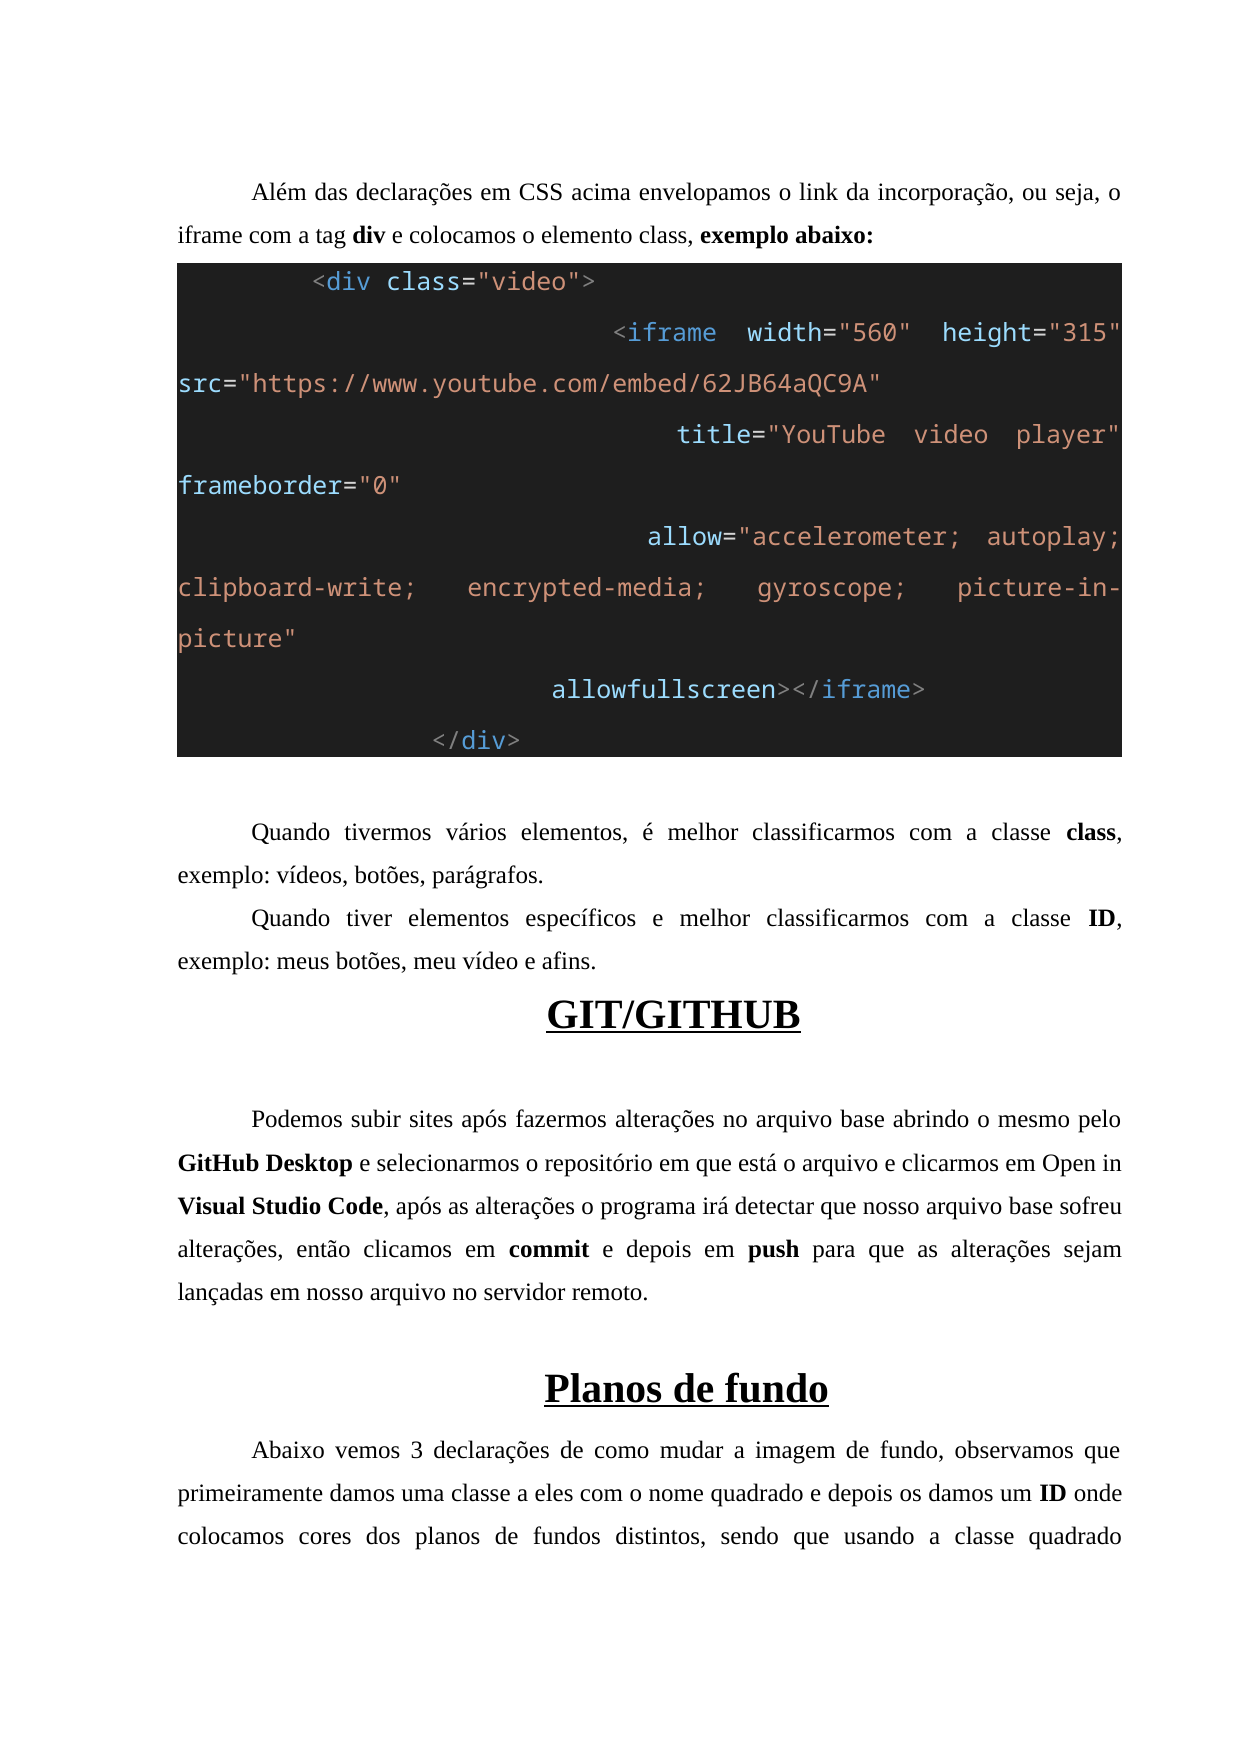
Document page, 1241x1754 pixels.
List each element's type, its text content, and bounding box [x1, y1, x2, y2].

list GIT/GITHUB [177, 989, 1122, 1037]
list Podemos subir sites após fazermos alterações no arquivo base abrindo o mesmo pelo GitHub Desktop e selecionarmos o repositório em que está o arquivo e clicarmos em Open in Visual Studio Code, após as alterações o programa irá detectar que nosso arquivo base sofreu alterações, então clicamos em commit e depois em push para que as alterações sejam lançadas em nosso arquivo no servidor remoto. [177, 1104, 1122, 1306]
text allow="accelerometer; autoplay; clipboard-write; encrypted-media; gyroscope; picture-in-picture" [177, 519, 1122, 655]
text <div class="video"> [177, 263, 1122, 297]
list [177, 1435, 1122, 1550]
list Além das declarações em CSS acima envelopamos o link da incorporação, ou seja, o iframe com a tag div e colocamos o elemento class, exemplo abaixo: [177, 177, 1122, 249]
text <iframe width="560" height="315" src="https://www.youtube.com/embed/62JB64aQC9A" [177, 314, 1122, 399]
list Quando tiver elementos específicos e melhor classificarmos com a classe ID, exemplo: meus botões, meu vídeo e afins. [177, 903, 1122, 975]
list Quando tivermos vários elementos, é melhor classificarmos com a classe class, exemplo: vídeos, botões, parágrafos. [177, 817, 1122, 889]
text title="YouTube video player" frameborder="0" [177, 417, 1122, 502]
text allowfullscreen></iframe> [177, 672, 1122, 706]
list Planos de fundo [177, 1363, 1122, 1411]
text </div> [177, 723, 1122, 757]
